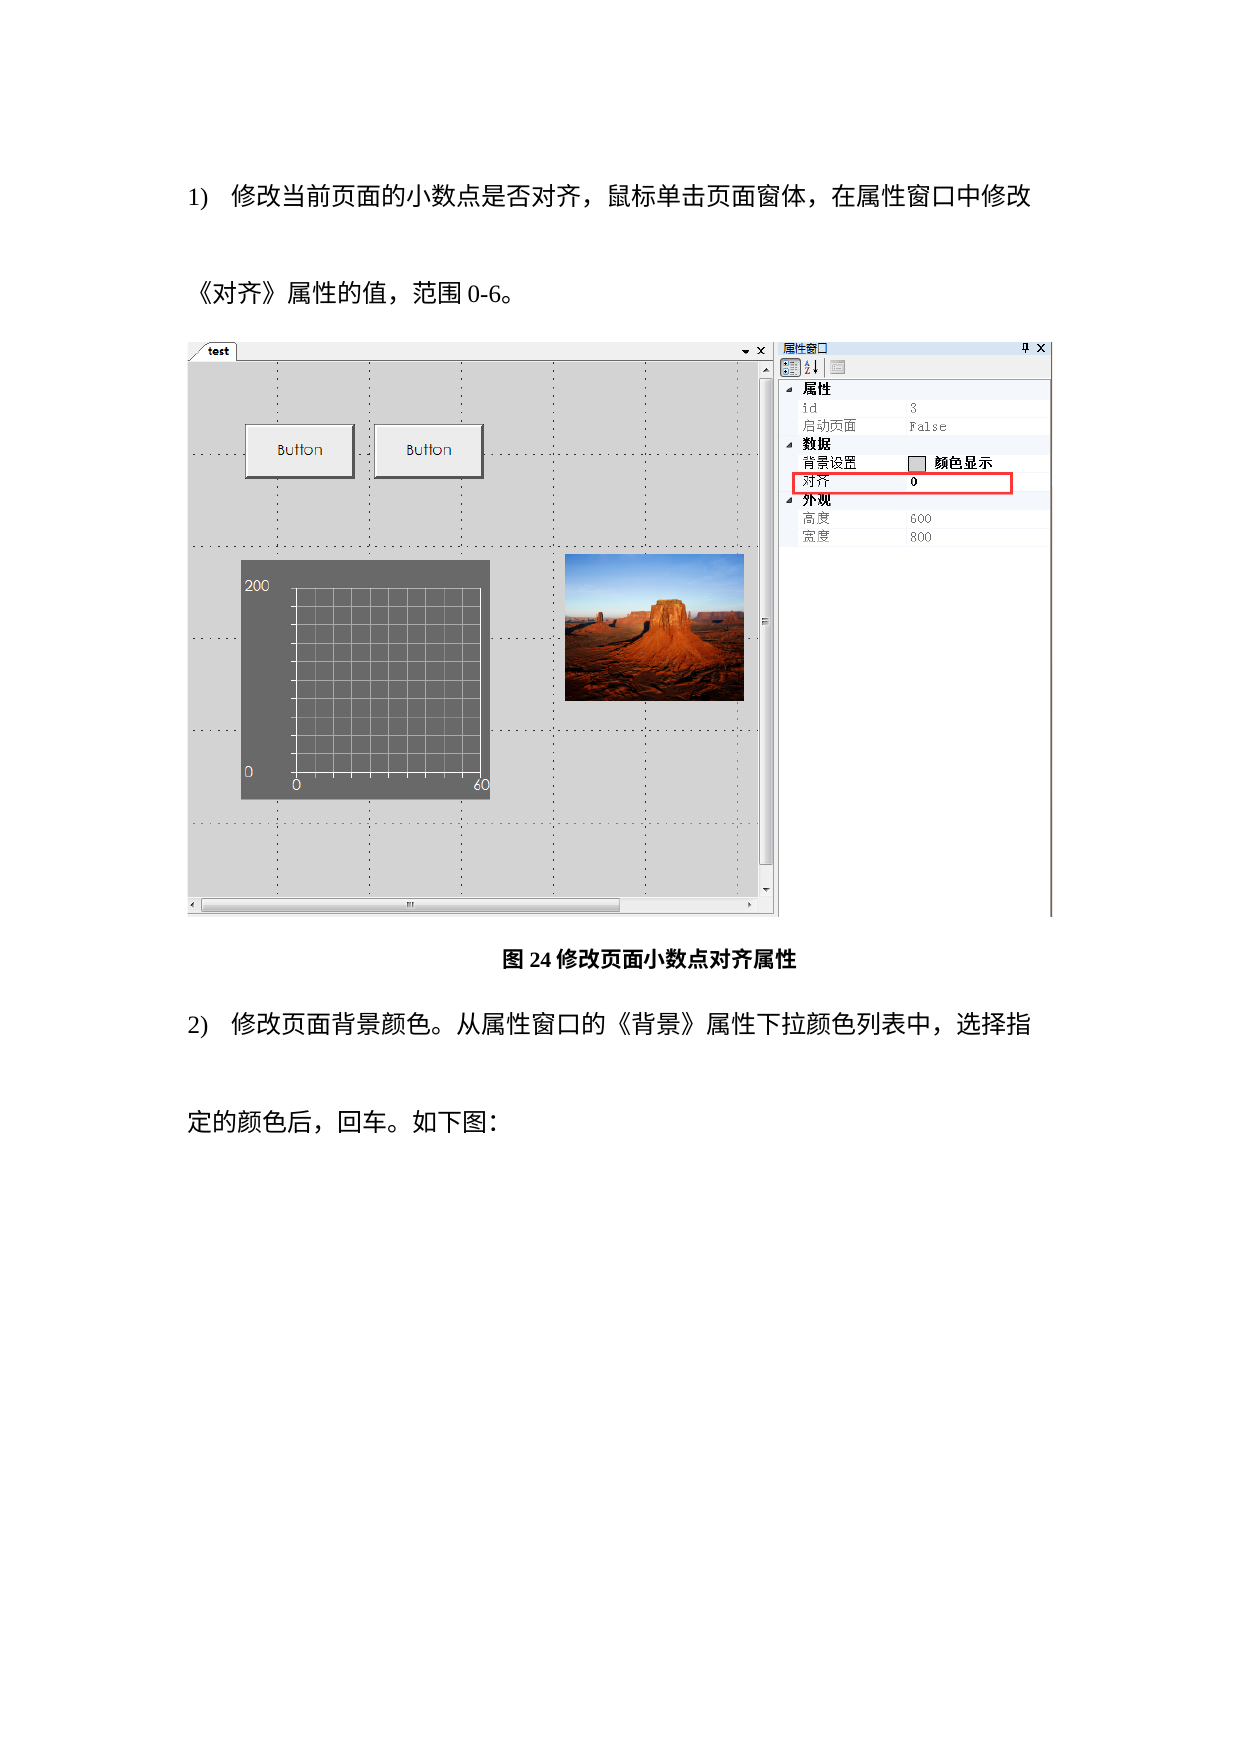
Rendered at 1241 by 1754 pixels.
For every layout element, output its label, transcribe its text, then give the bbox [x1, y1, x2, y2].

list 修改当前页面的小数点是否对齐，鼠标单击页面窗体，在属性窗口中修改《对齐》属性的值，范围0-6。 [187, 162, 1053, 324]
list 修改页面背景颜色。从属性窗口的《背景》属性下拉颜色列表中，选择指定的颜色后，回车。如下图： [187, 990, 1053, 1153]
picture [187, 342, 1053, 917]
text 图 24 修改页面小数点对齐属性 [187, 942, 1053, 974]
